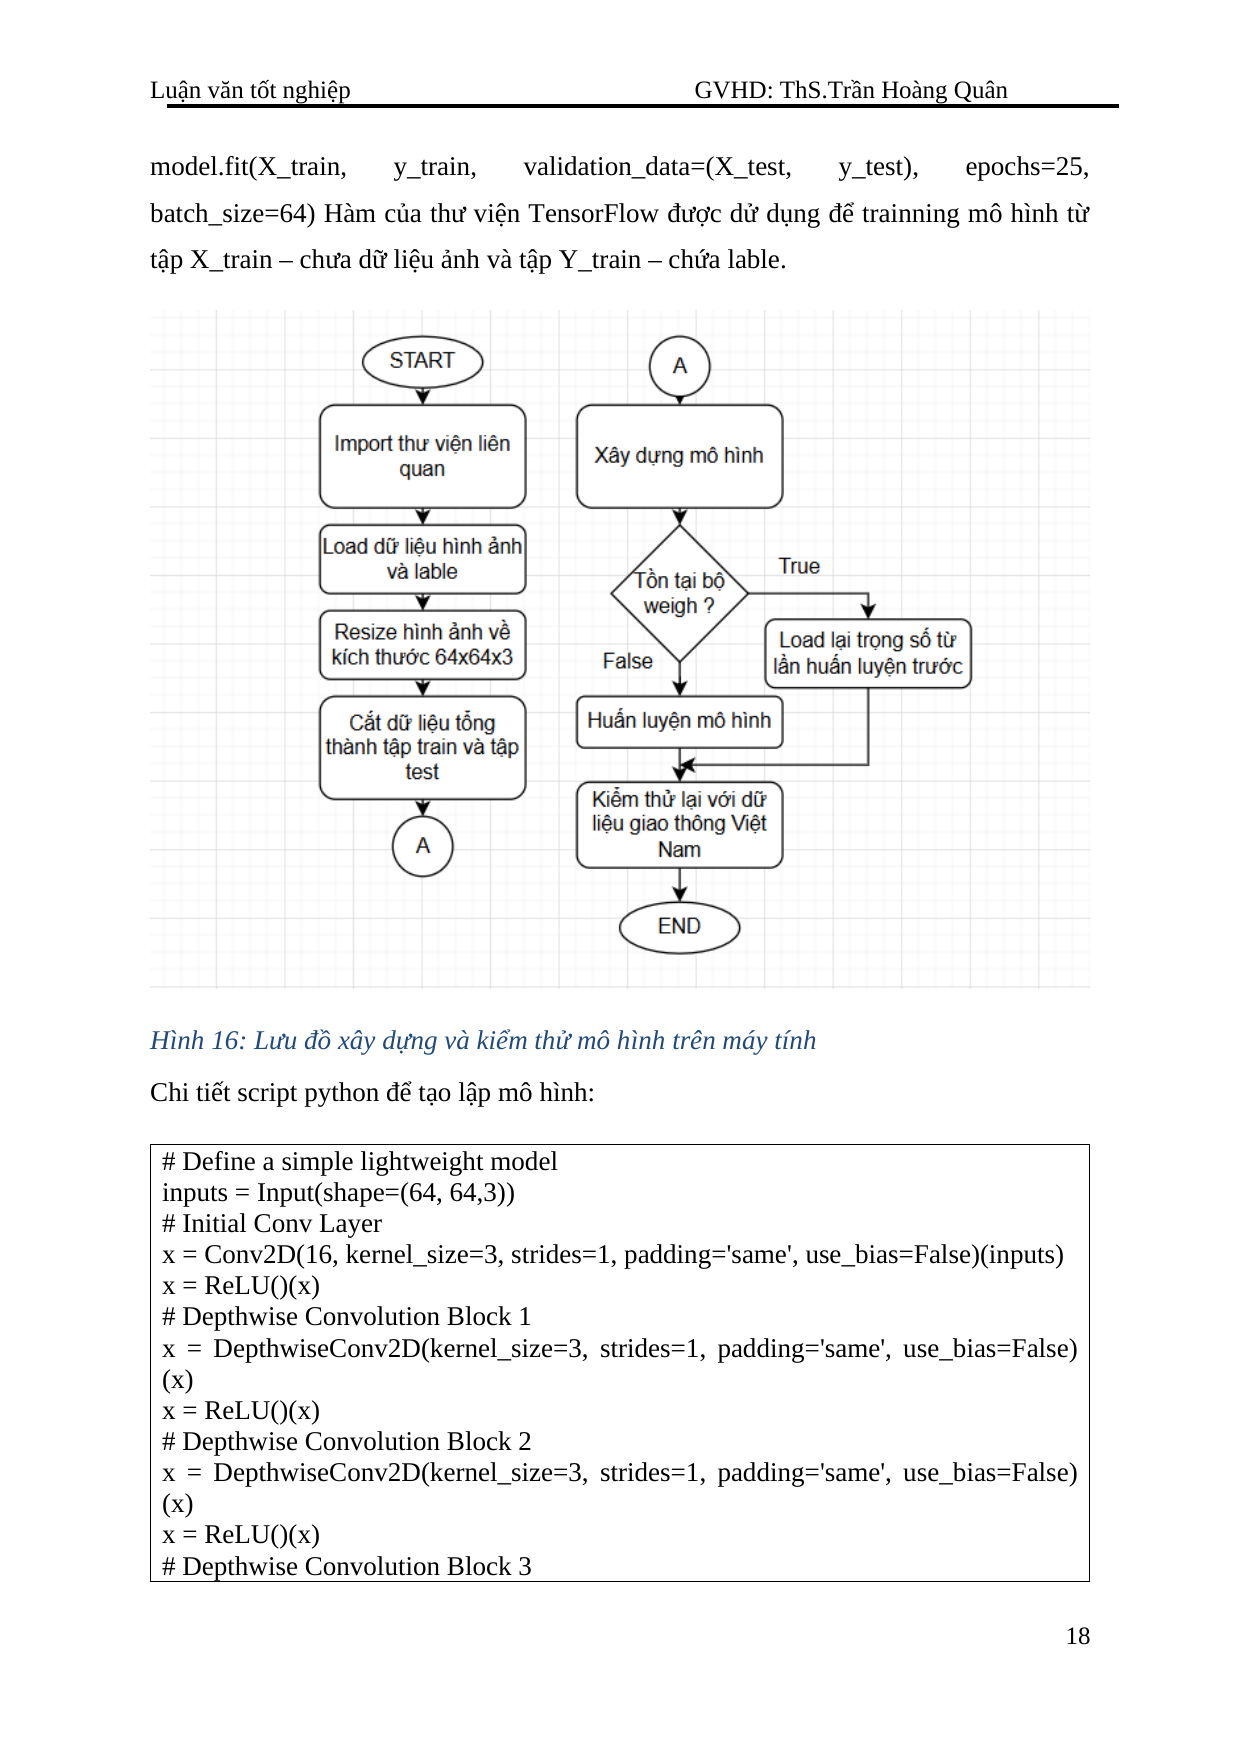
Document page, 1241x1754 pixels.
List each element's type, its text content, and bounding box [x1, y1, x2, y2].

picture [150, 310, 1091, 989]
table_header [151, 1145, 1089, 1581]
text Chi tiết script python để tạo lập mô hình: [150, 1076, 1090, 1107]
text model.fit(X_train, y_train, validation_data=(X_test, y_test), epochs=25, batch_size=64) Hàm của thư viện TensorFlow được dử dụng để trainning mô hình từ tập X_train – chưa dữ liệu ảnh và tập Y_train – chứa lable. [150, 150, 1090, 274]
text Hình 16: Lưu đồ xây dựng và kiểm thử mô hình trên máy tính [150, 1024, 1090, 1055]
